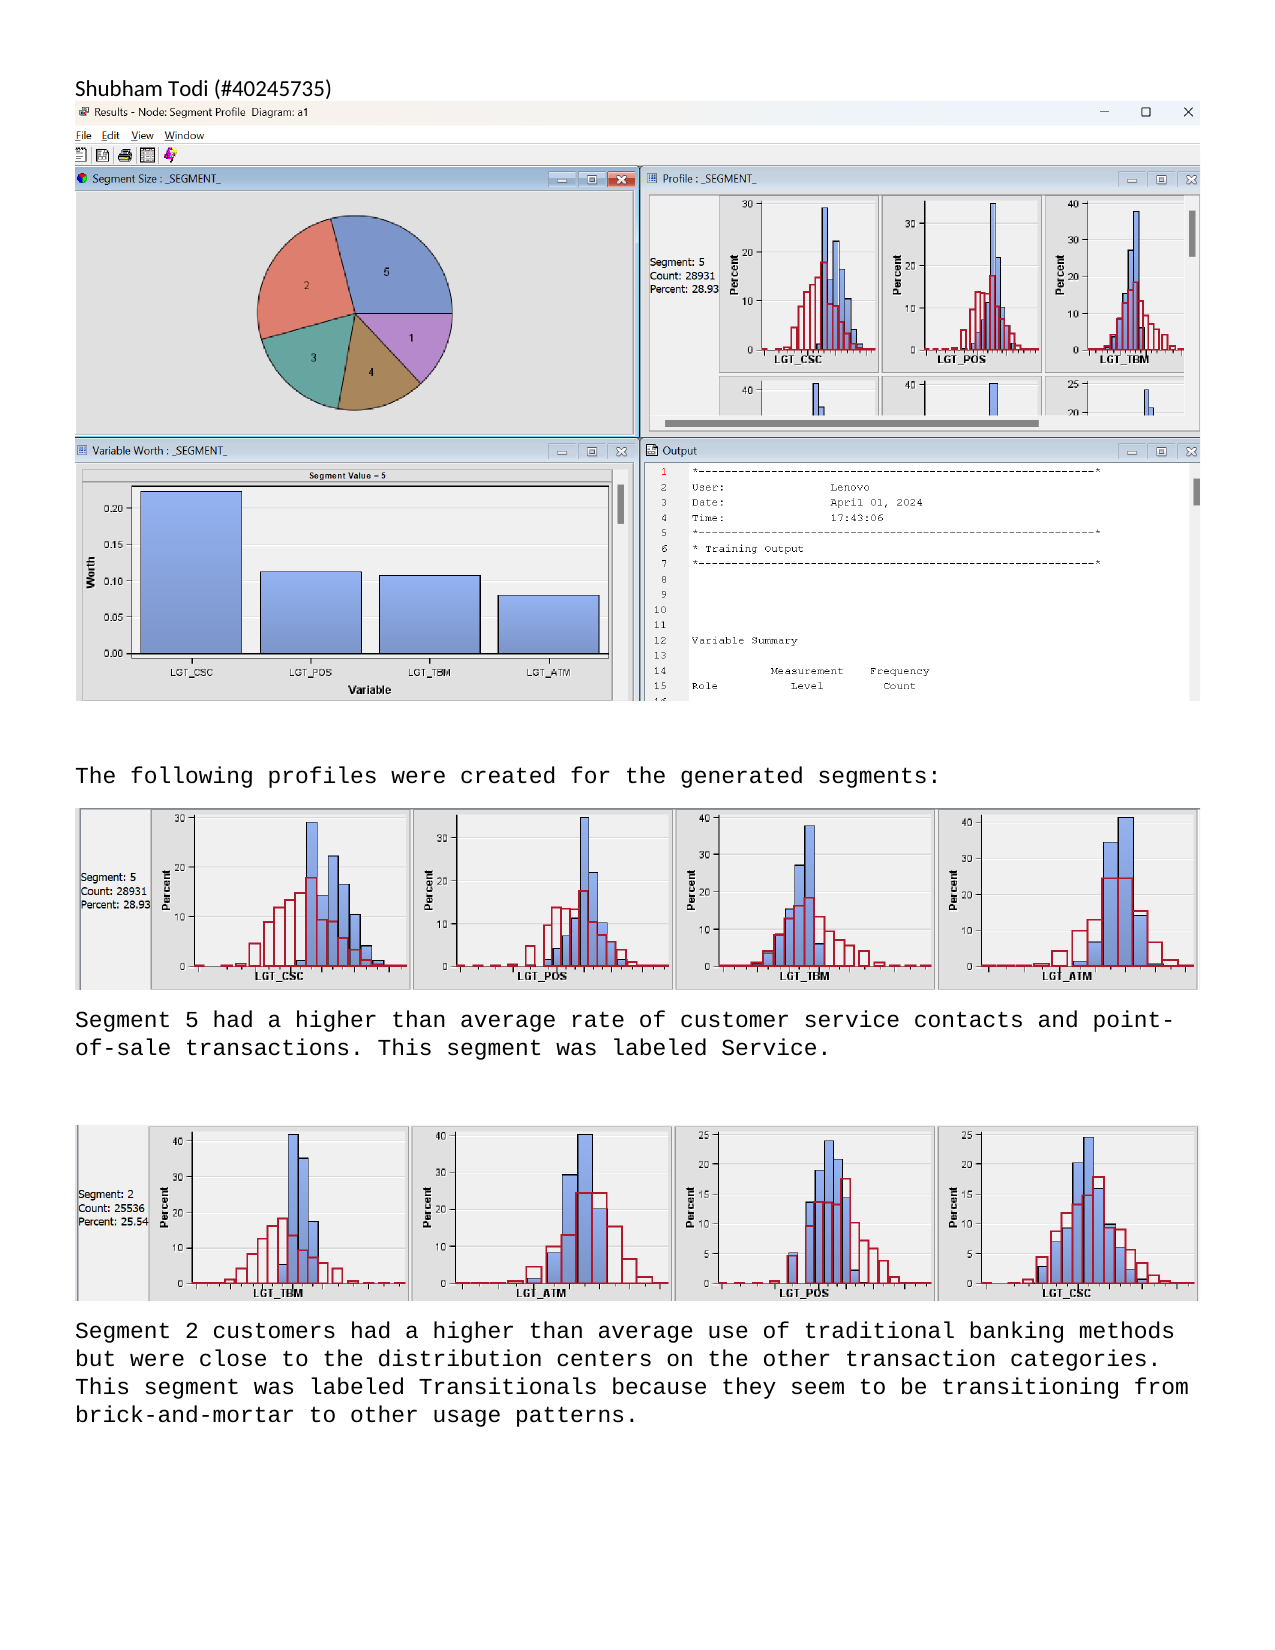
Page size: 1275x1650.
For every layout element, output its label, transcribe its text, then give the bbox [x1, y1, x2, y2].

picture [75, 1125, 1200, 1301]
picture [75, 101, 1200, 701]
text The following profiles were created for the generated segments: [75, 764, 1200, 790]
picture [75, 808, 1200, 990]
text Segment 2 customers had a higher than average use of traditional banking methods but were close to the distribution centers on the other transaction categories. This segment was labeled Transitionals because they seem to be transitioning from brick-and-mortar to other usage patterns. [75, 1319, 1200, 1429]
text Segment 5 had a higher than average rate of customer service contacts and point-of-sale transactions. This segment was labeled Service. [75, 1008, 1200, 1062]
